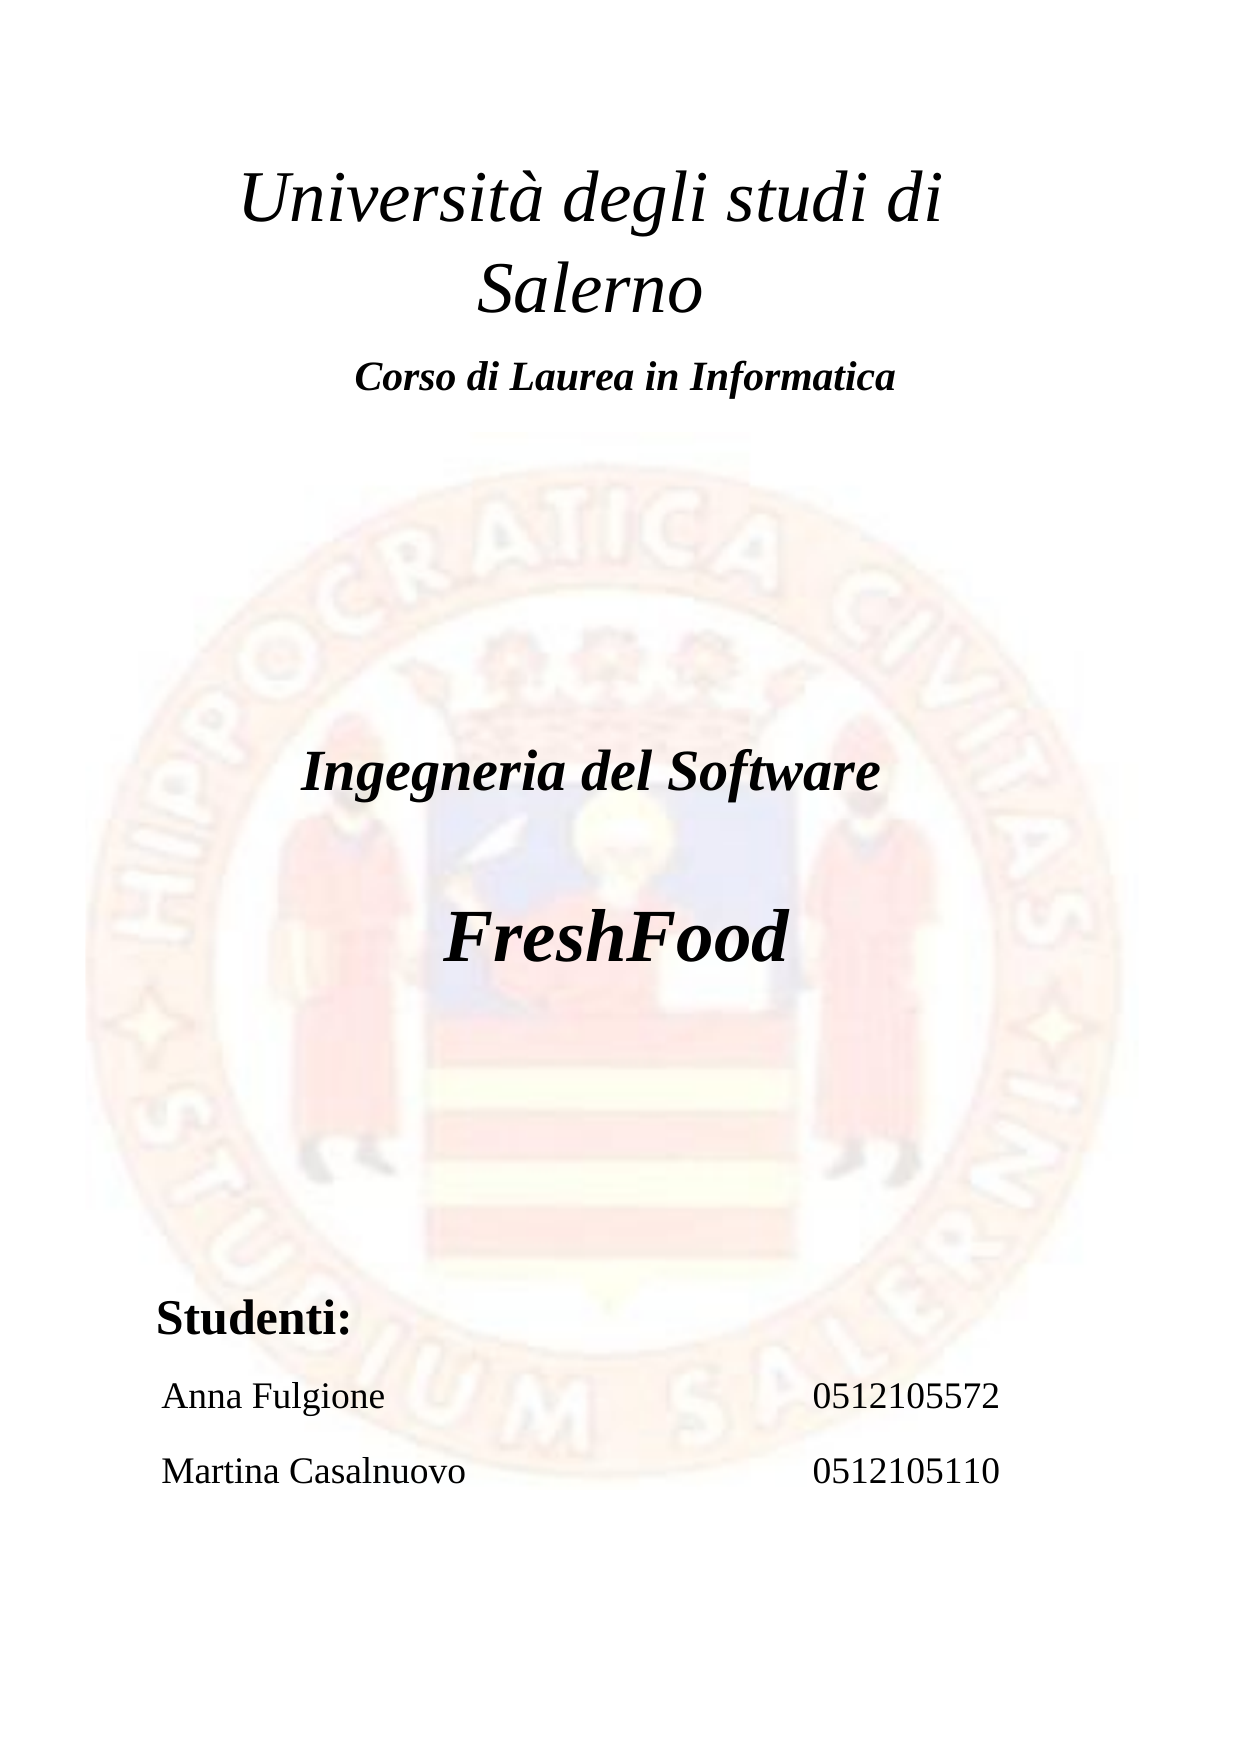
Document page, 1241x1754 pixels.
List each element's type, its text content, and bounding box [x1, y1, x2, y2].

text Anna Fulgione 0512105572 [161, 1363, 1122, 1421]
text Ingegneria del Software [118, 736, 1069, 803]
text FreshFood [118, 891, 1122, 977]
text Corso di Laurea in Informatica [185, 351, 1069, 399]
picture [85, 432, 1139, 1490]
text Martina Casalnuovo 0512105110 [161, 1437, 1122, 1495]
text Studenti: [118, 1289, 1122, 1346]
text Università degli studi di Salerno [118, 153, 1069, 328]
